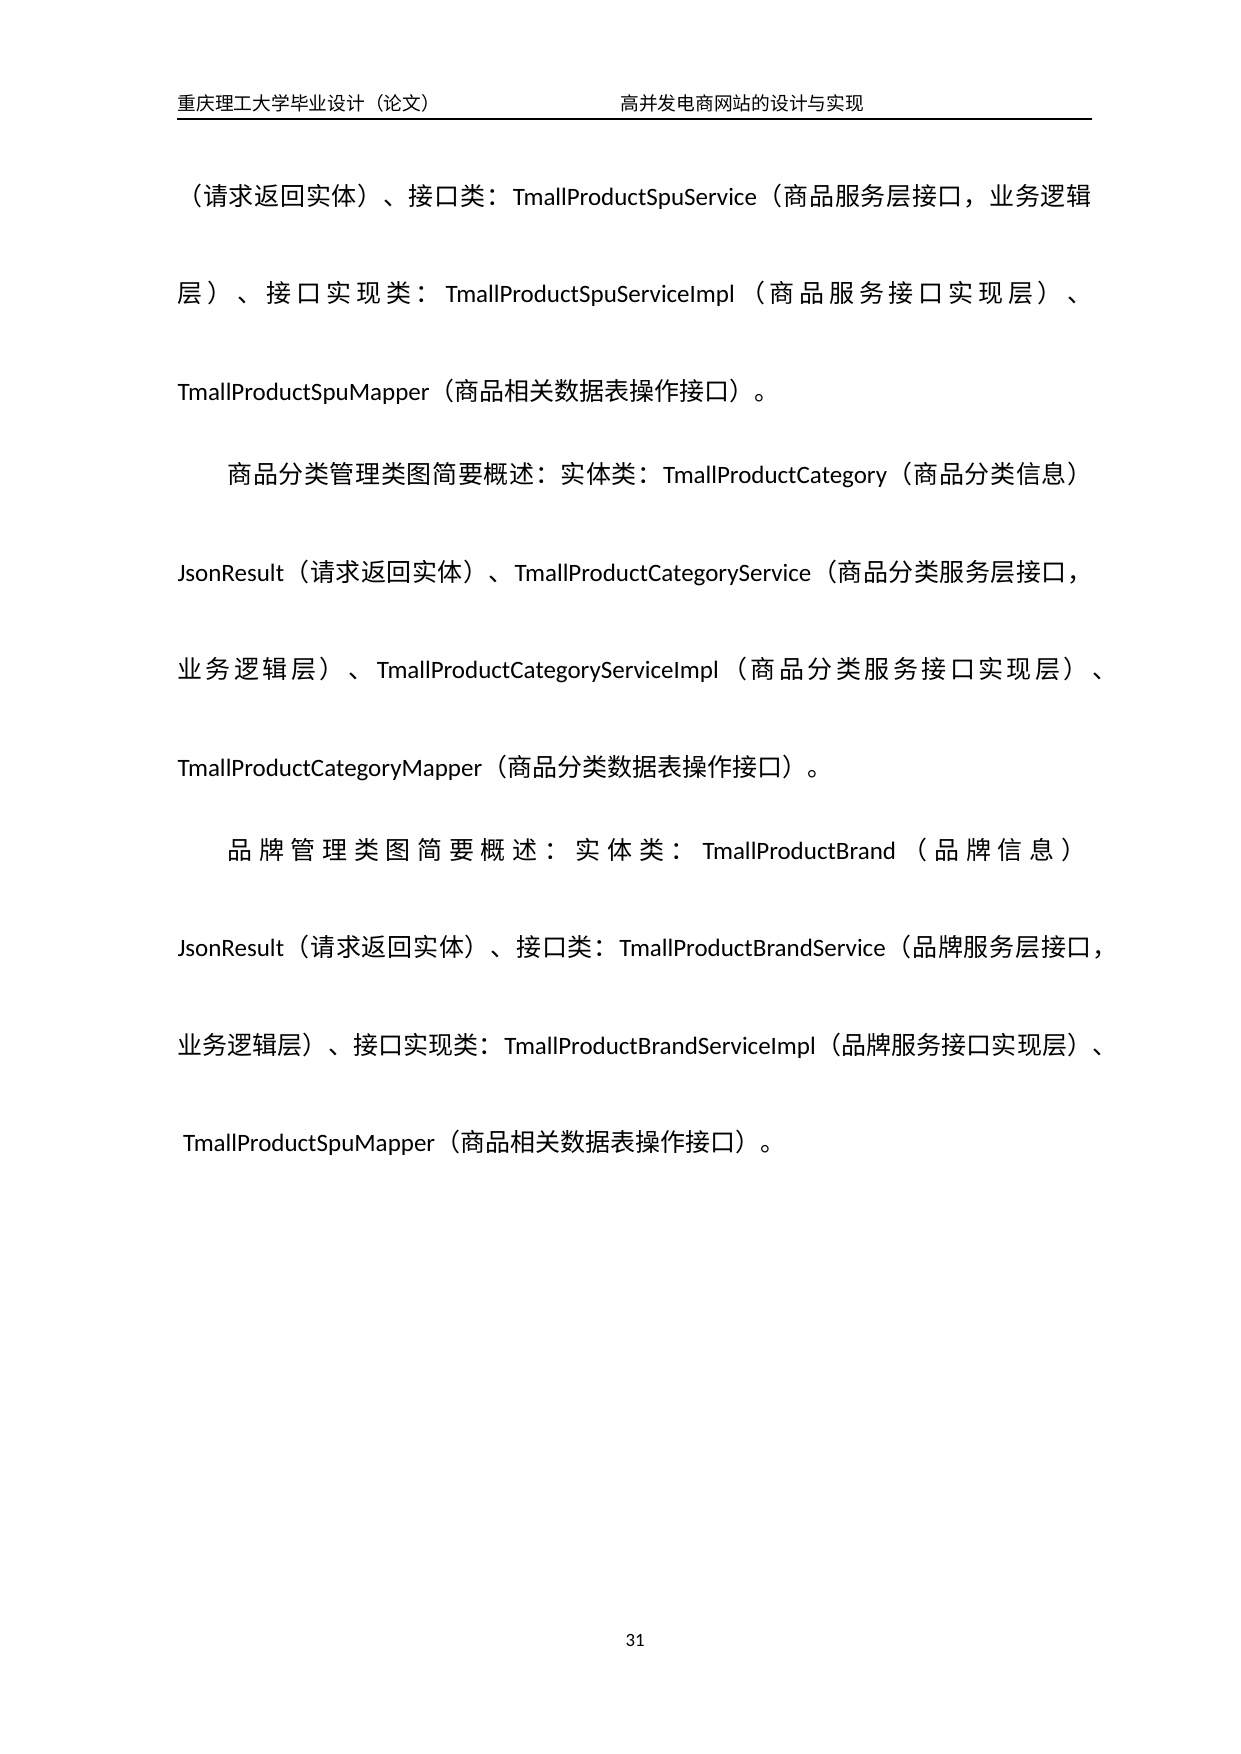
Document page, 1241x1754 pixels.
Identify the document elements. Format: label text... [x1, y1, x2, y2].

text 品牌管理类图简要概述：实体类：TmallProductBrand（品牌信息）、JsonResult（请求返回实体）、接口类：TmallProductBrandService（品牌服务层接口，业务逻辑层）、接口实现类：TmallProductBrandServiceImpl（品牌服务接口实现层）、 TmallProductSpuMapper（商品相关数据表操作接口）。 [177, 816, 1092, 1173]
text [177, 162, 1092, 422]
text 商品分类管理类图简要概述：实体类：TmallProductCategory（商品分类信息）、JsonResult（请求返回实体）、TmallProductCategoryService（商品分类服务层接口，业务逻辑层）、TmallProductCategoryServiceImpl（商品分类服务接口实现层）、TmallProductCategoryMapper（商品分类数据表操作接口）。 [177, 440, 1092, 798]
